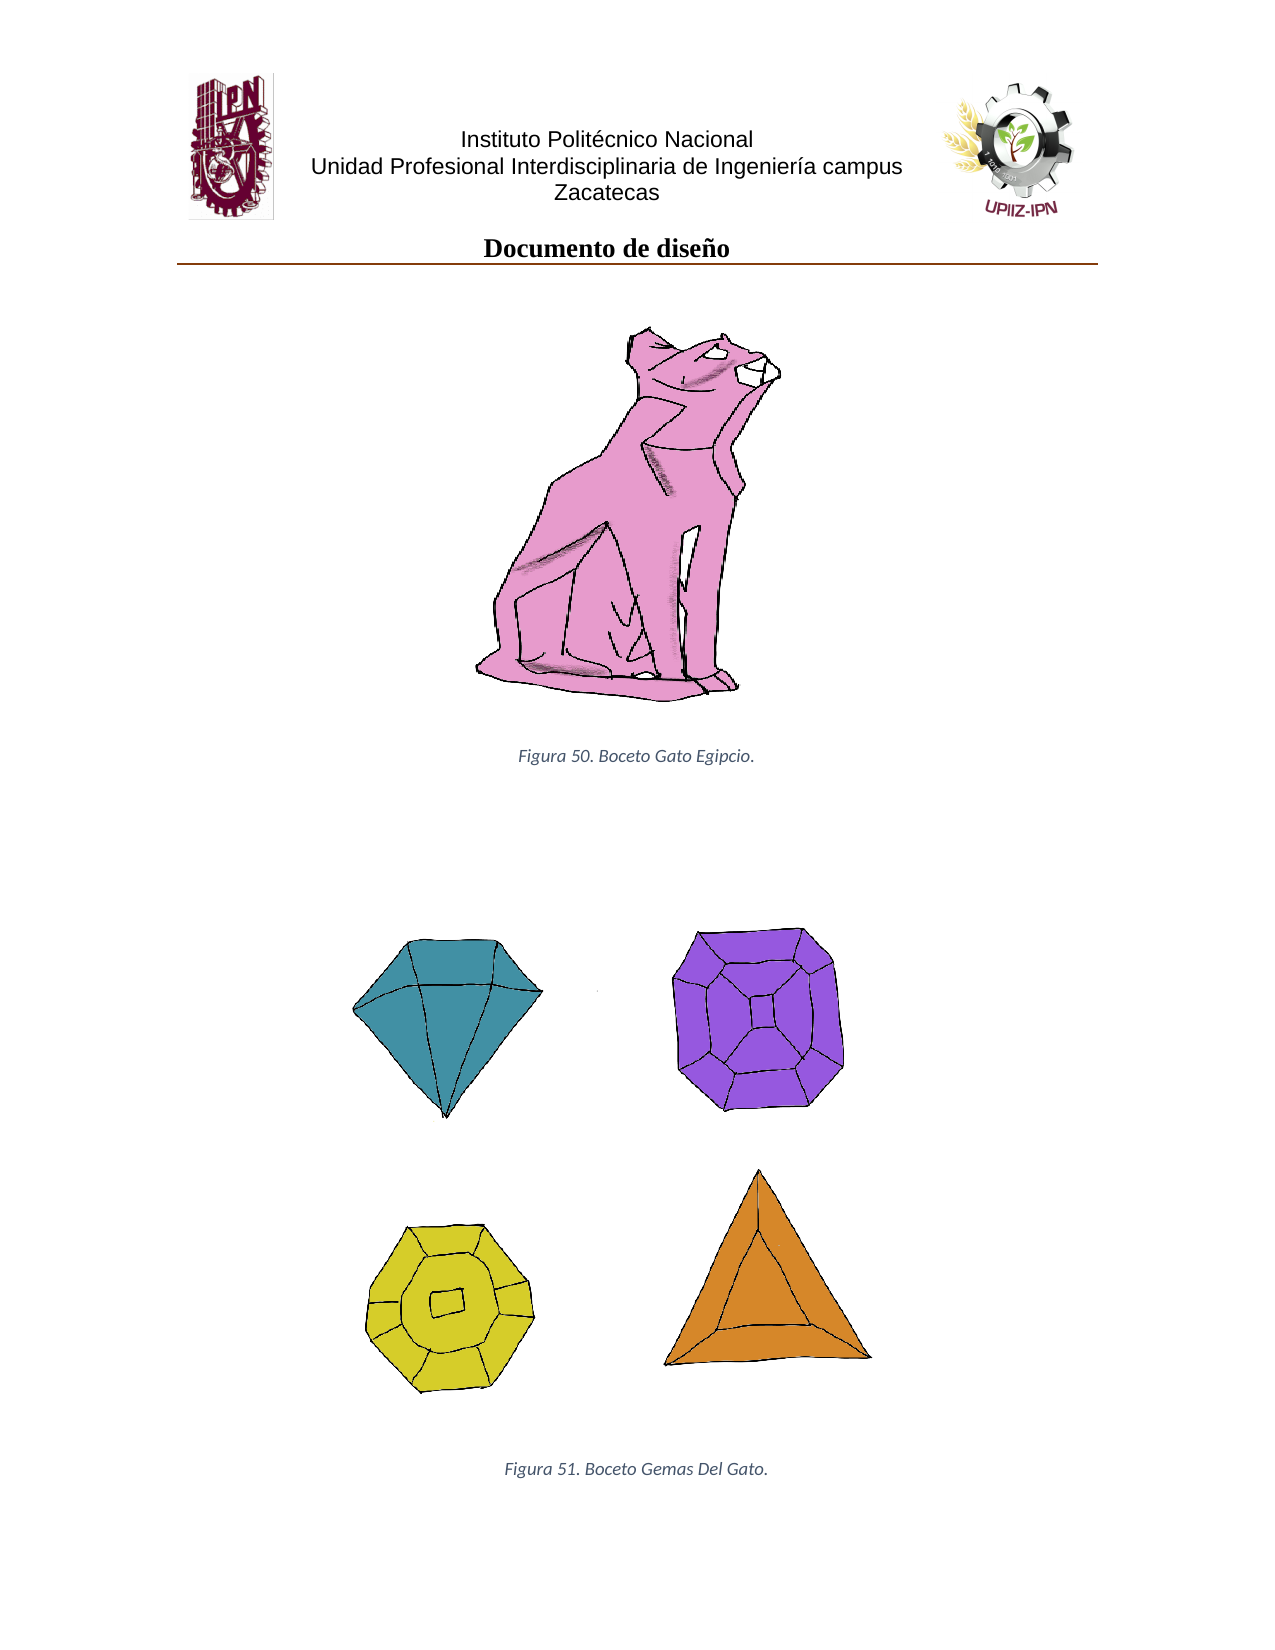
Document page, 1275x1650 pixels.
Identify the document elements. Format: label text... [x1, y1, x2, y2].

picture [441, 291, 834, 744]
picture [936, 73, 1083, 223]
picture [188, 73, 274, 220]
text Figura 51. Boceto Gemas Del Gato. [177, 1457, 1098, 1480]
picture [264, 787, 1011, 1458]
text Figura 50. Boceto Gato Egipcio. [177, 744, 1098, 767]
